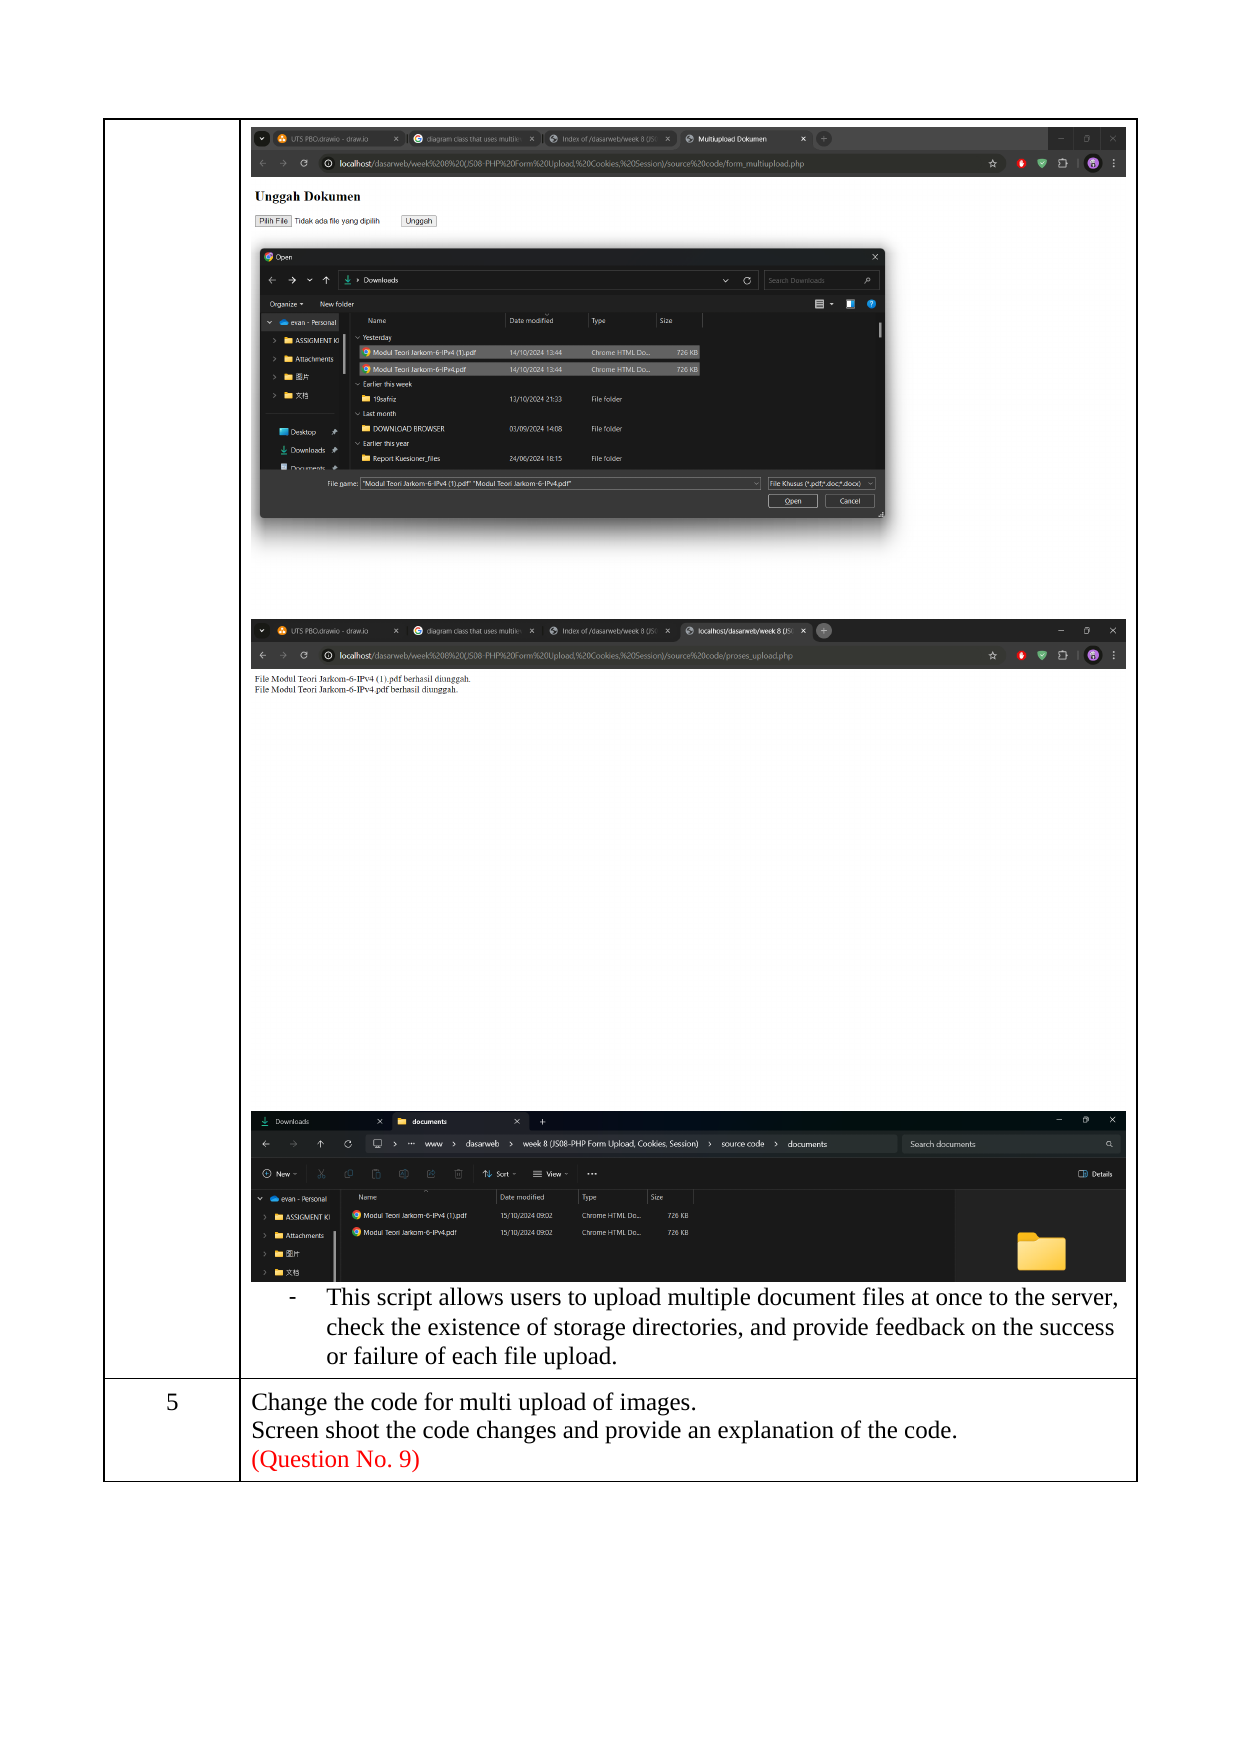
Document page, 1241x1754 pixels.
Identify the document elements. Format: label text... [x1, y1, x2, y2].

picture [251, 127, 1126, 1282]
table_cell 5 [105, 1379, 239, 1481]
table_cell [241, 120, 1136, 1377]
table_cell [241, 1379, 1136, 1481]
table_cell 4 [105, 120, 239, 1377]
